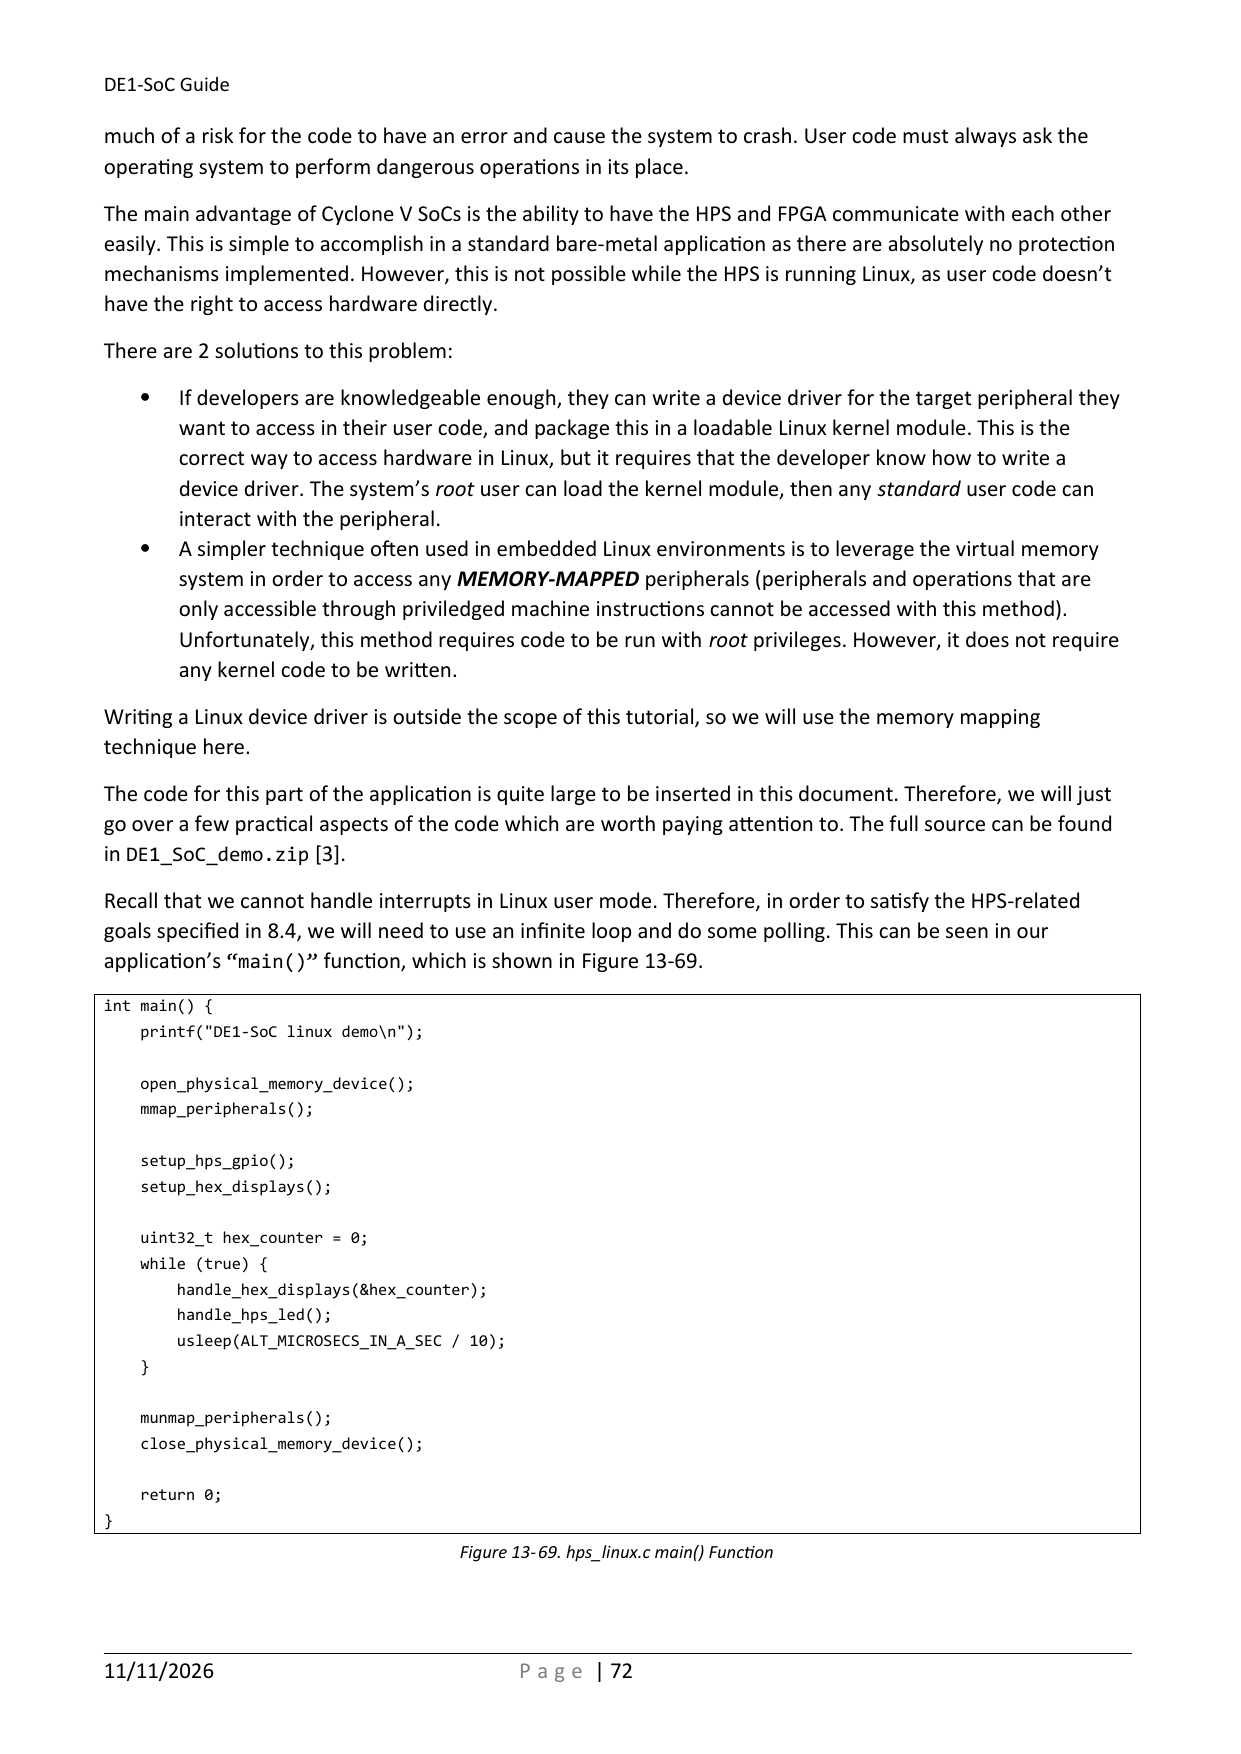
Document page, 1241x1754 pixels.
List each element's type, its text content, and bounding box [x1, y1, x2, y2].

text close_physical_memory_device(); [95, 1431, 1140, 1453]
text handle_hex_displays(&hex_counter); [95, 1277, 1140, 1299]
text return 0; [95, 1482, 1140, 1505]
text usleep(ALT_MICROSECS_IN_A_SEC / 10); [95, 1328, 1140, 1351]
list If developers are knowledgeable enough, they can write a device driver for the target peripheral they want to access in their user code, and package this in a loadable Linux kernel module. This is the correct way to access hardware in Linux, but it requires that the developer know how to write a device driver. The system’s root user can load the kernel module, then any standard user code can interact with the peripheral. [141, 383, 1132, 532]
text } [95, 1354, 1140, 1376]
text while (true) { [95, 1251, 1140, 1273]
text uint32_t hex_counter = 0; [95, 1225, 1140, 1248]
text munmap_peripherals(); [95, 1405, 1140, 1428]
text setup_hex_displays(); [95, 1174, 1140, 1196]
text } [95, 1508, 1140, 1533]
text printf("DE1-SoC linux demo\n"); [95, 1019, 1140, 1042]
text int main() { [95, 995, 1140, 1016]
text mmap_peripherals(); [95, 1096, 1140, 1119]
text The main advantage of Cyclone V SoCs is the ability to have the HPS and FPGA communicate with each other easily. This is simple to accomplish in a standard bare-metal application as there are absolutely no protection mechanisms implemented. However, this is not possible while the HPS is running Linux, as user code doesn’t have the right to access hardware directly. [103, 199, 1132, 317]
text There are 2 solutions to this problem: [103, 336, 1132, 364]
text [103, 122, 1132, 180]
text handle_hps_led(); [95, 1302, 1140, 1325]
text The code for this part of the application is quite large to be inserted in this document. Therefore, we will just go over a few practical aspects of the code which are worth paying attention to. The full source can be found in DE1_SoC_demo.zip . [103, 779, 1132, 867]
text open_physical_memory_device(); [95, 1071, 1140, 1093]
list A simpler technique often used in embedded Linux environments is to leverage the virtual memory system in order to access any memory-mapped peripherals (peripherals and operations that are only accessible through priviledged machine instructions cannot be accessed with this method). Unfortunately, this method requires code to be run with root privileges. However, it does not require any kernel code to be written. [141, 534, 1132, 683]
text Writing a Linux device driver is outside the scope of this tutorial, so we will use the memory mapping technique here. [103, 702, 1132, 760]
text setup_hps_gpio(); [95, 1148, 1140, 1171]
